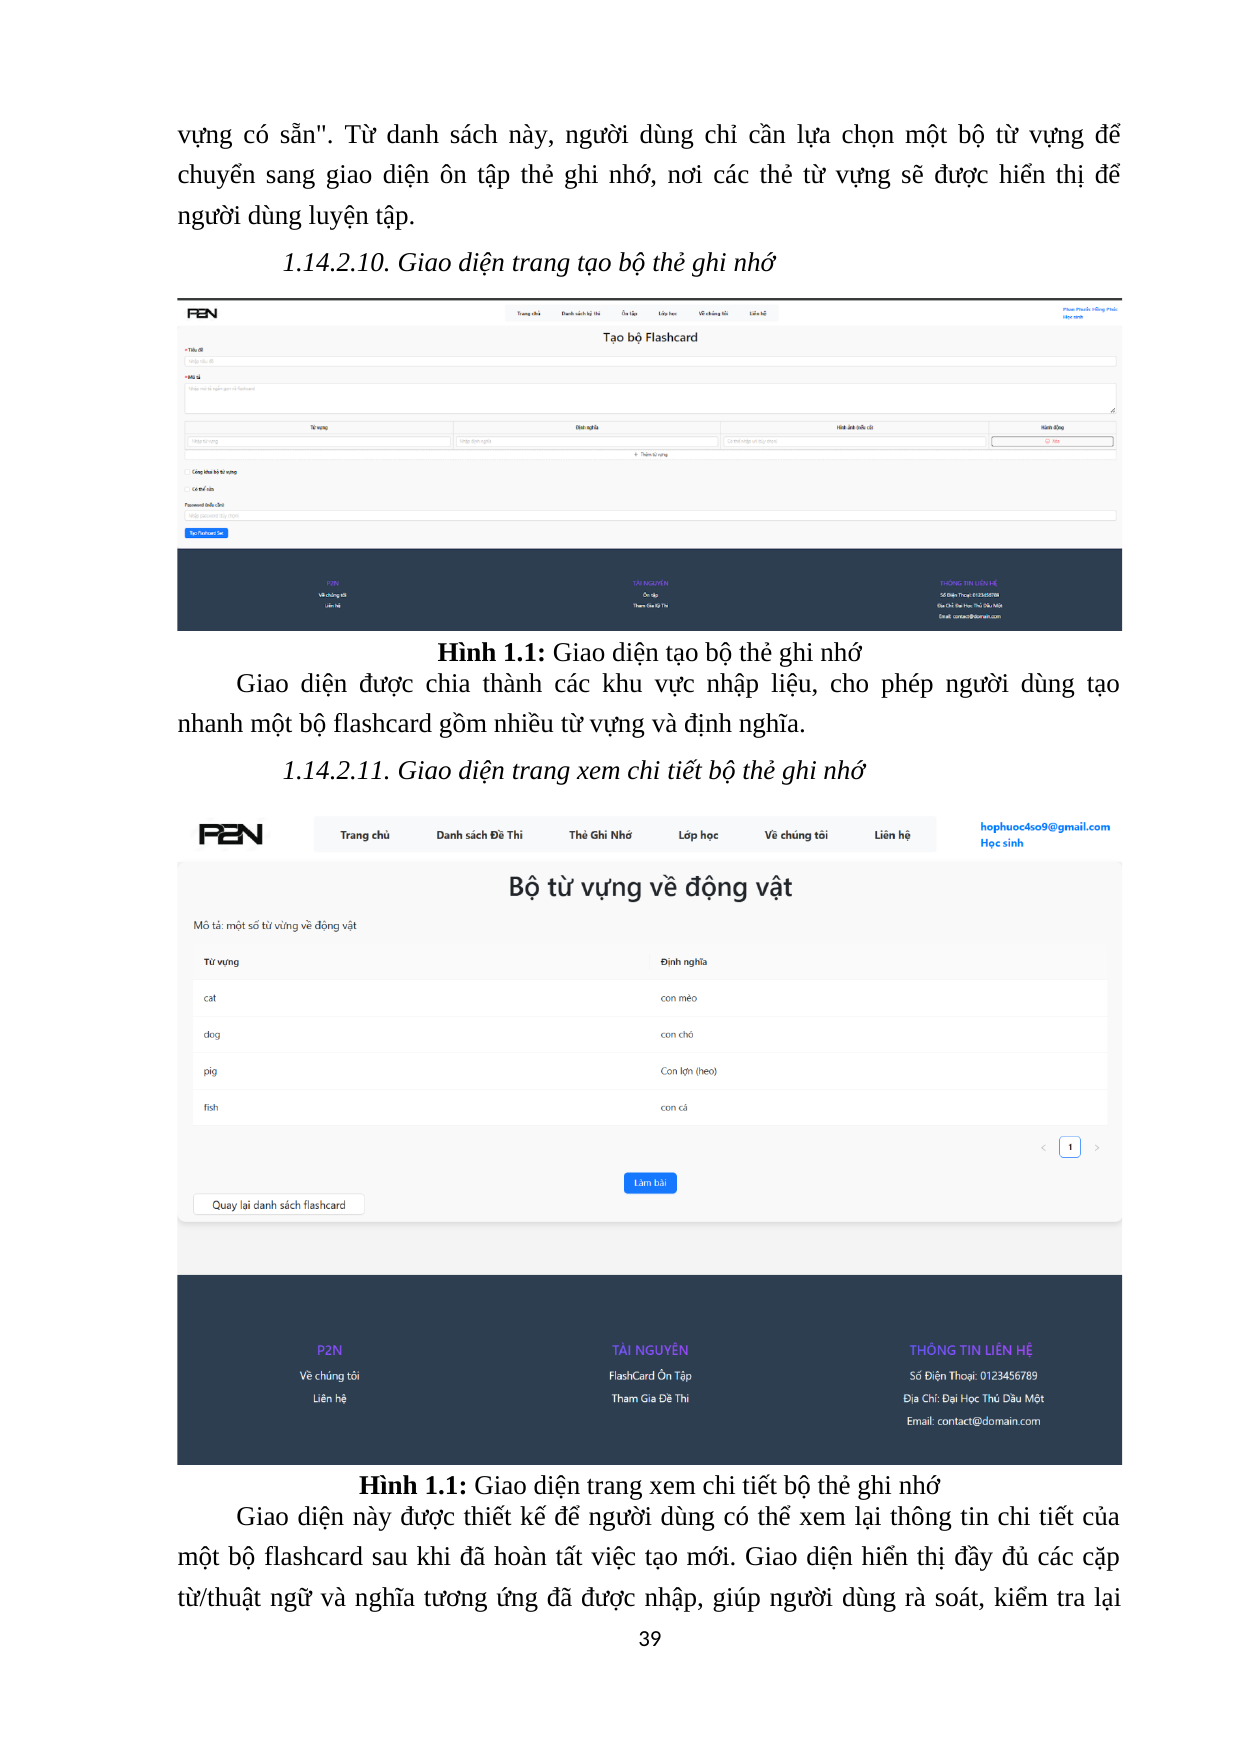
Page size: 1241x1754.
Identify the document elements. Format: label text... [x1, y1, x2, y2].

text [177, 118, 1122, 230]
text Giao diện tạo bộ thẻ ghi nhớ [177, 636, 1122, 667]
picture [177, 298, 1123, 631]
text Giao diện trang xem chi tiết bộ thẻ ghi nhớ [177, 1469, 1122, 1500]
text Giao diện trang xem chi tiết bộ thẻ ghi nhớ [177, 754, 1122, 785]
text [177, 1500, 1122, 1612]
text Giao diện được chia thành các khu vực nhập liệu, cho phép người dùng tạo nhanh một bộ flashcard gồm nhiều từ vựng và định nghĩa. [177, 667, 1122, 738]
picture [177, 806, 1123, 1465]
text Giao diện trang tạo bộ thẻ ghi nhớ [177, 246, 1122, 277]
